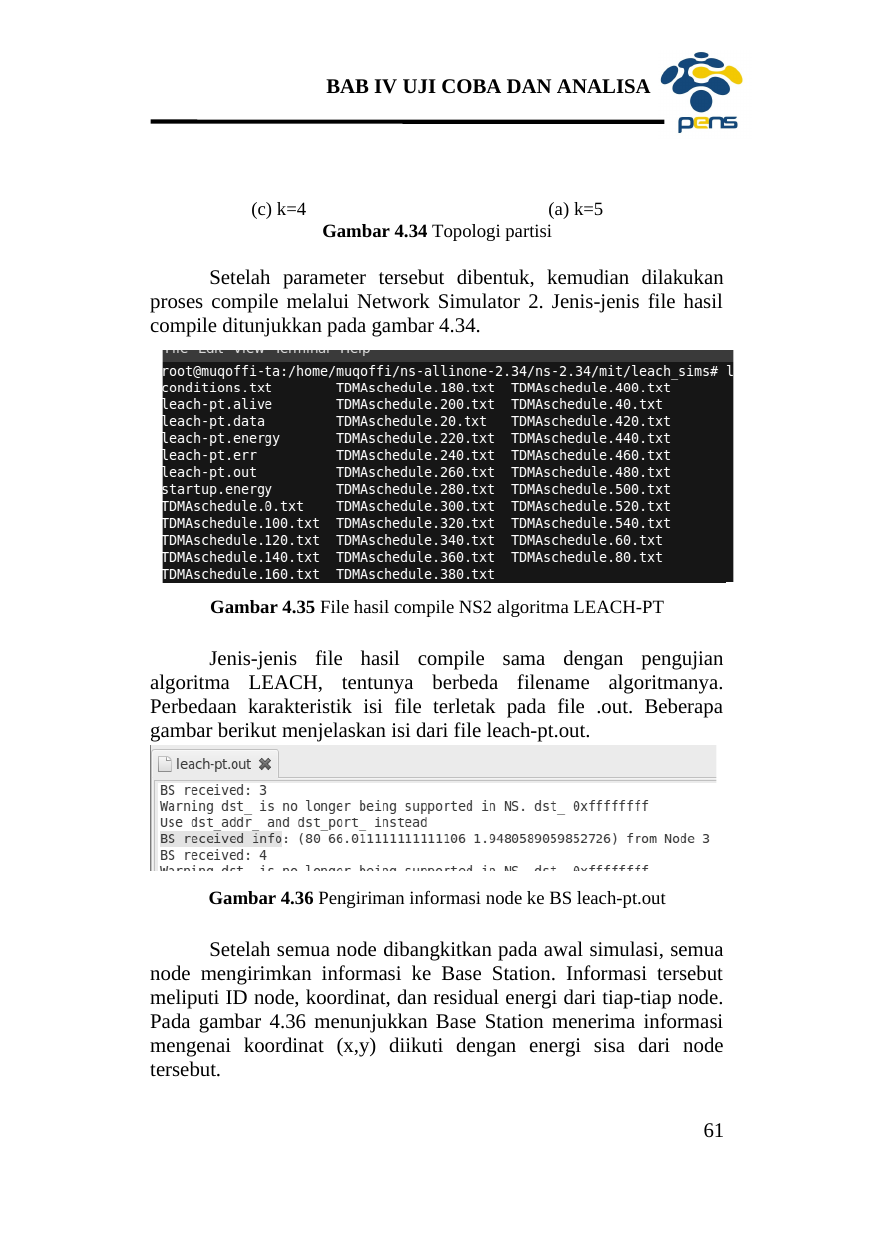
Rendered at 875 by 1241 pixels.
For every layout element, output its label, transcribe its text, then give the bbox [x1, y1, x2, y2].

picture [657, 50, 753, 139]
text Gambar 4.36 Pengiriman informasi node ke BS leach-pt.out [150, 887, 724, 909]
text Jenis-jenis file hasil compile sama dengan pengujian algoritma LEACH, tentunya berbeda filename algoritmanya. Perbedaan karakteristik isi file terletak pada file .out. Beberapa gambar berikut menjelaskan isi dari file leach-pt.out. [150, 646, 724, 742]
text Gambar 4.34 Topologi partisi [150, 220, 724, 241]
text Setelah semua node dibangkitkan pada awal simulasi, semua node mengirimkan informasi ke Base Station. Informasi tersebut meliputi ID node, koordinat, dan residual energi dari tiap-tiap node. Pada gambar 4.36 menunjukkan Base Station menerima informasi mengenai koordinat (x,y) diikuti dengan energi sisa dari node tersebut. [150, 937, 724, 1081]
text Setelah parameter tersebut dibentuk, kemudian dilakukan proses compile melalui Network Simulator 2. Jenis-jenis file hasil compile ditunjukkan pada gambar 4.34. [150, 265, 724, 337]
text Gambar 4.35 File hasil compile NS2 algoritma LEACH-PT [150, 596, 724, 617]
text (c) k=4 (a) k=5 [150, 198, 724, 220]
